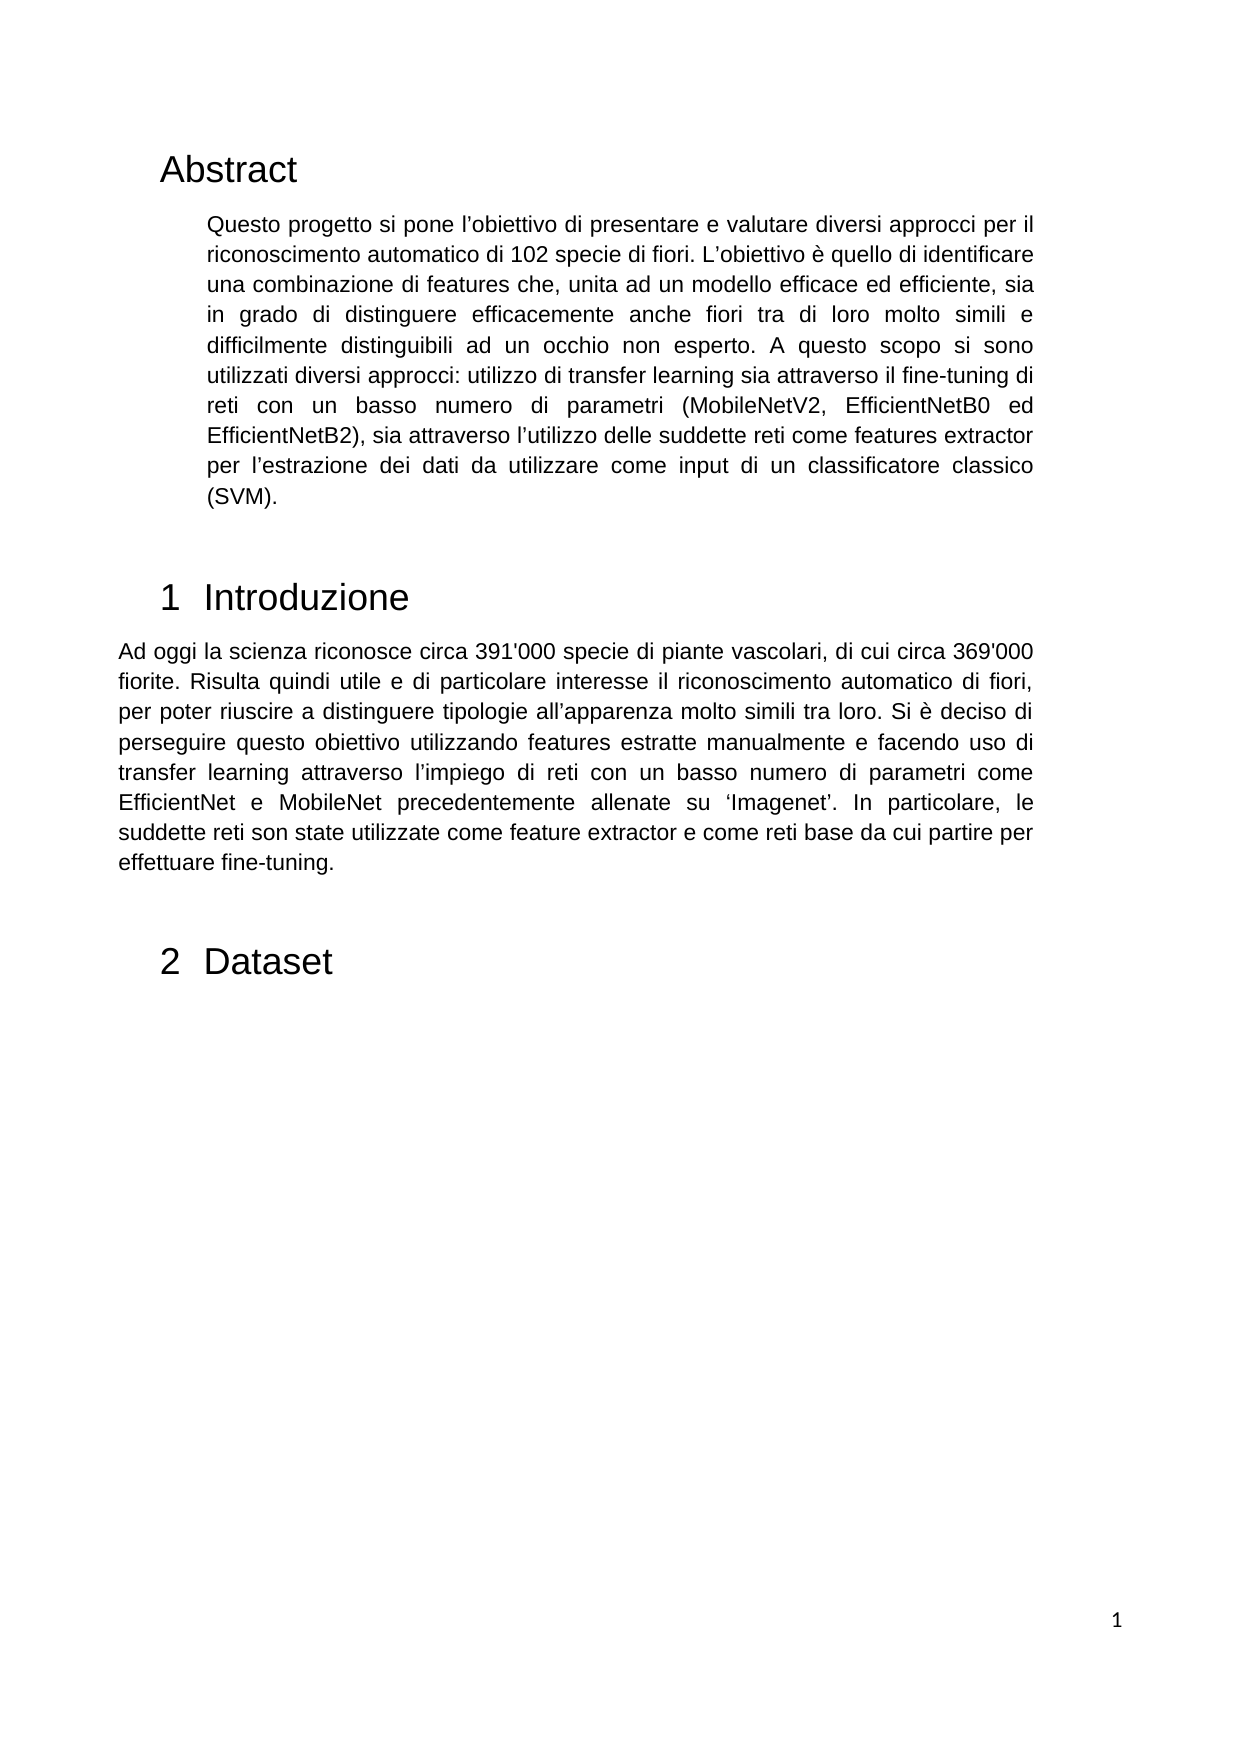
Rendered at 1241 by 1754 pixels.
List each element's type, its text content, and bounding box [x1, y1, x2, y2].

subtitle Abstract [159, 148, 1081, 191]
text Questo progetto si pone l’obiettivo di presentare e valutare diversi approcci per il riconoscimento automatico di 102 specie di fiori. L’obiettivo è quello di identificare una combinazione di features che, unita ad un modello efficace ed efficiente, sia in grado di distinguere efficacemente anche fiori tra di loro molto simili e difficilmente distinguibili ad un occhio non esperto. A questo scopo si sono utilizzati diversi approcci: utilizzo di transfer learning sia attraverso il fine-tuning di reti con un basso numero di parametri (MobileNetV2, EfficientNetB0 ed EfficientNetB2), sia attraverso l’utilizzo delle suddette reti come features extractor per l’estrazione dei dati da utilizzare come input di un classificatore classico (SVM). [207, 211, 1034, 509]
text Ad oggi la scienza riconosce circa 391'000 specie di piante vascolari, di cui circa 369'000 fiorite. Risulta quindi utile e di particolare interesse il riconoscimento automatico di fiori, per poter riuscire a distinguere tipologie all’apparenza molto simili tra loro. Si è deciso di perseguire questo obiettivo utilizzando features estratte manualmente e facendo uso di transfer learning attraverso l’impiego di reti con un basso numero di parametri come EfficientNet e MobileNet precedentemente allenate su ‘Imagenet’. In particolare, le suddette reti son state utilizzate come feature extractor e come reti base da cui partire per effettuare fine-tuning. [118, 638, 1034, 876]
subtitle Dataset [159, 939, 1081, 982]
subtitle Introduzione [159, 575, 1081, 618]
